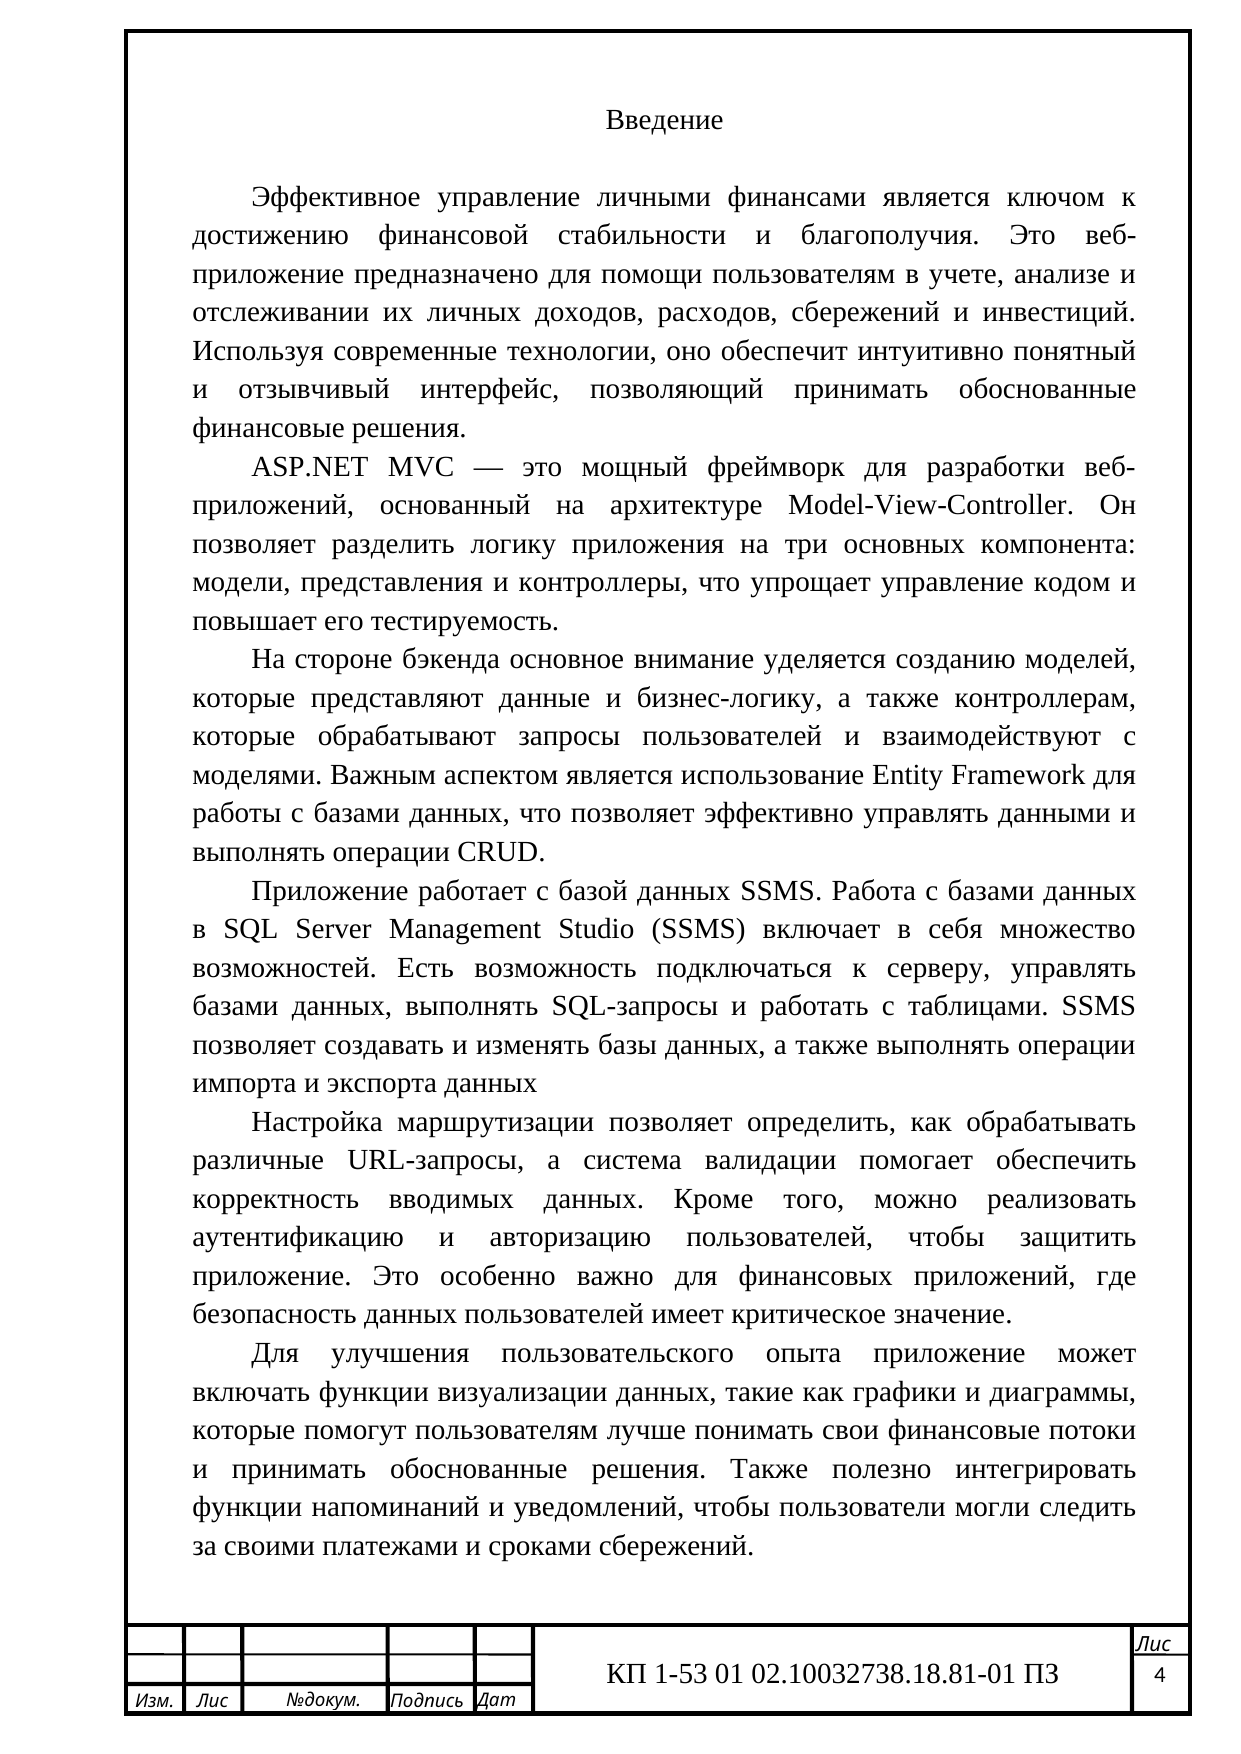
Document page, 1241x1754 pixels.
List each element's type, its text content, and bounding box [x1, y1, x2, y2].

text Настройка маршрутизации позволяет определить, как обрабатывать различные URL-запросы, а система валидации помогает обеспечить корректность вводимых данных. Кроме того, можно реализовать аутентификацию и авторизацию пользователей, чтобы защитить приложение. Это особенно важно для финансовых приложений, где безопасность данных пользователей имеет критическое значение. [192, 1104, 1137, 1330]
text Эффективное управление личными финансами является ключом к достижению финансовой стабильности и благополучия. Это веб-приложение предназначено для помощи пользователям в учете, анализе и отслеживании их личных доходов, расходов, сбережений и инвестиций. Используя современные технологии, оно обеспечит интуитивно понятный и отзывчивый интерфейс, позволяющий принимать обоснованные финансовые решения. [192, 179, 1137, 444]
text Для улучшения пользовательского опыта приложение может включать функции визуализации данных, такие как графики и диаграммы, которые помогут пользователям лучше понимать свои финансовые потоки и принимать обоснованные решения. Также полезно интегрировать функции напоминаний и уведомлений, чтобы пользователи могли следить за своими платежами и сроками сбережений. [192, 1335, 1137, 1561]
subtitle Введение [177, 102, 1152, 135]
text Приложение работает с базой данных SSMS. Работа с базами данных в SQL Server Management Studio (SSMS) включает в себя множество возможностей. Есть возможность подключаться к серверу, управлять базами данных, выполнять SQL-запросы и работать с таблицами. SSMS позволяет создавать и изменять базы данных, а также выполнять операции импорта и экспорта данных [192, 873, 1137, 1099]
text ASP.NET MVC — это мощный фреймворк для разработки веб-приложений, основанный на архитектуре Model-View-Controller. Он позволяет разделить логику приложения на три основных компонента: модели, представления и контроллеры, что упрощает управление кодом и повышает его тестируемость. [192, 449, 1137, 636]
text На стороне бэкенда основное внимание уделяется созданию моделей, которые представляют данные и бизнес-логику, а также контроллерам, которые обрабатывают запросы пользователей и взаимодействуют с моделями. Важным аспектом является использование Entity Framework для работы с базами данных, что позволяет эффективно управлять данными и выполнять операции CRUD. [192, 641, 1137, 868]
